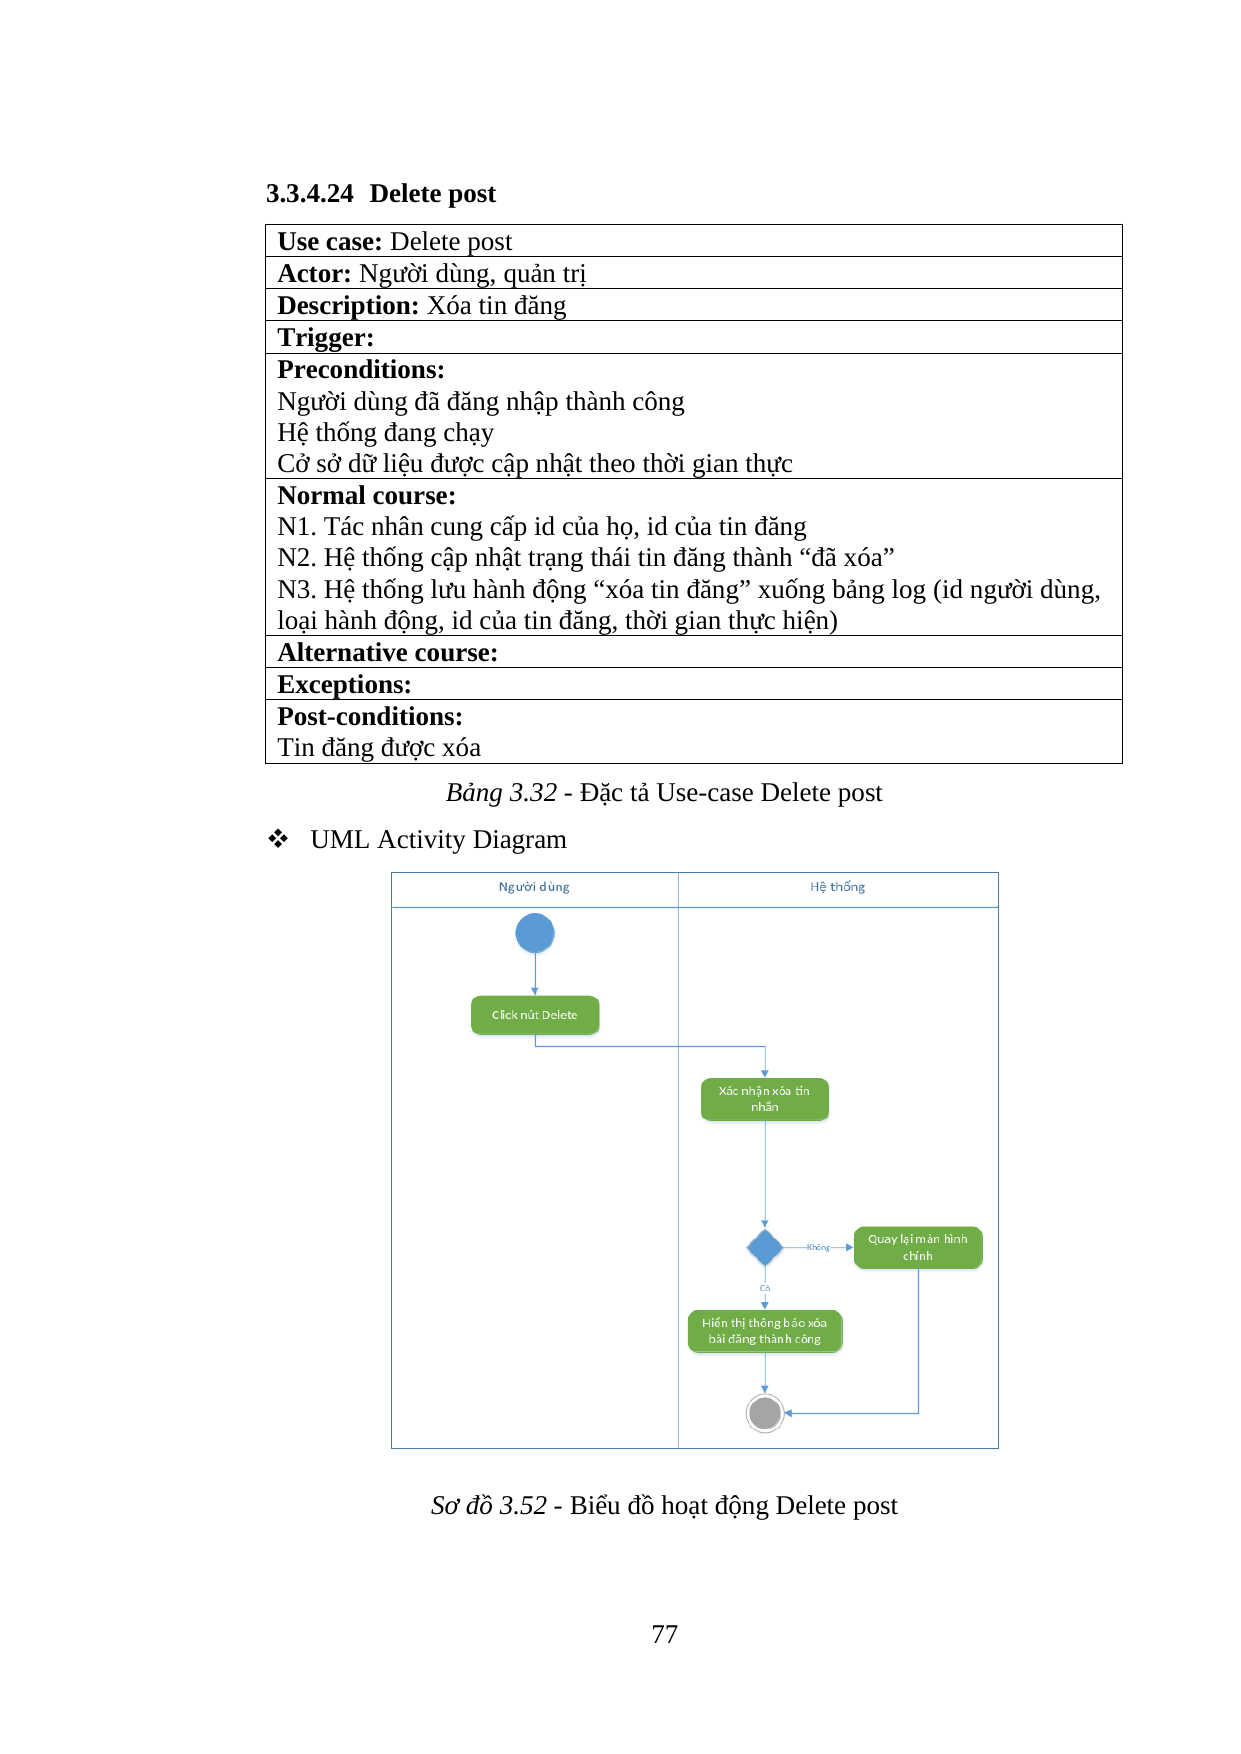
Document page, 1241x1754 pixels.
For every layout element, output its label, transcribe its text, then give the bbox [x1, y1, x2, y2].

table_header Use case: Delete post [266, 225, 1122, 256]
table_cell Description: Xóa tin đăng [266, 289, 1122, 320]
table_cell Normal course: N1. Tác nhân cung cấp id của họ, id của tin đăng N2. Hệ thống cập nhật trạng thái tin đăng thành “đã xóa” N3. Hệ thống lưu hành động “xóa tin đăng” xuống bảng log (id người dùng, loại hành động, id của tin đăng, thời gian thực hiện) [266, 479, 1122, 635]
table_cell Exceptions: [266, 668, 1122, 699]
table_cell Actor: Người dùng, quản trị [266, 257, 1122, 288]
list UML Activity Diagram [266, 823, 1122, 854]
table_cell Post-conditions: Tin đăng được xóa [266, 700, 1122, 763]
subtitle Delete post [266, 177, 1122, 208]
table_cell Alternative course: [266, 636, 1122, 667]
table_cell Preconditions: Người dùng đã đăng nhập thành công Hệ thống đang chạy Cở sở dữ liệu được cập nhật theo thời gian thực [266, 354, 1122, 478]
table_cell Trigger: [266, 321, 1122, 353]
